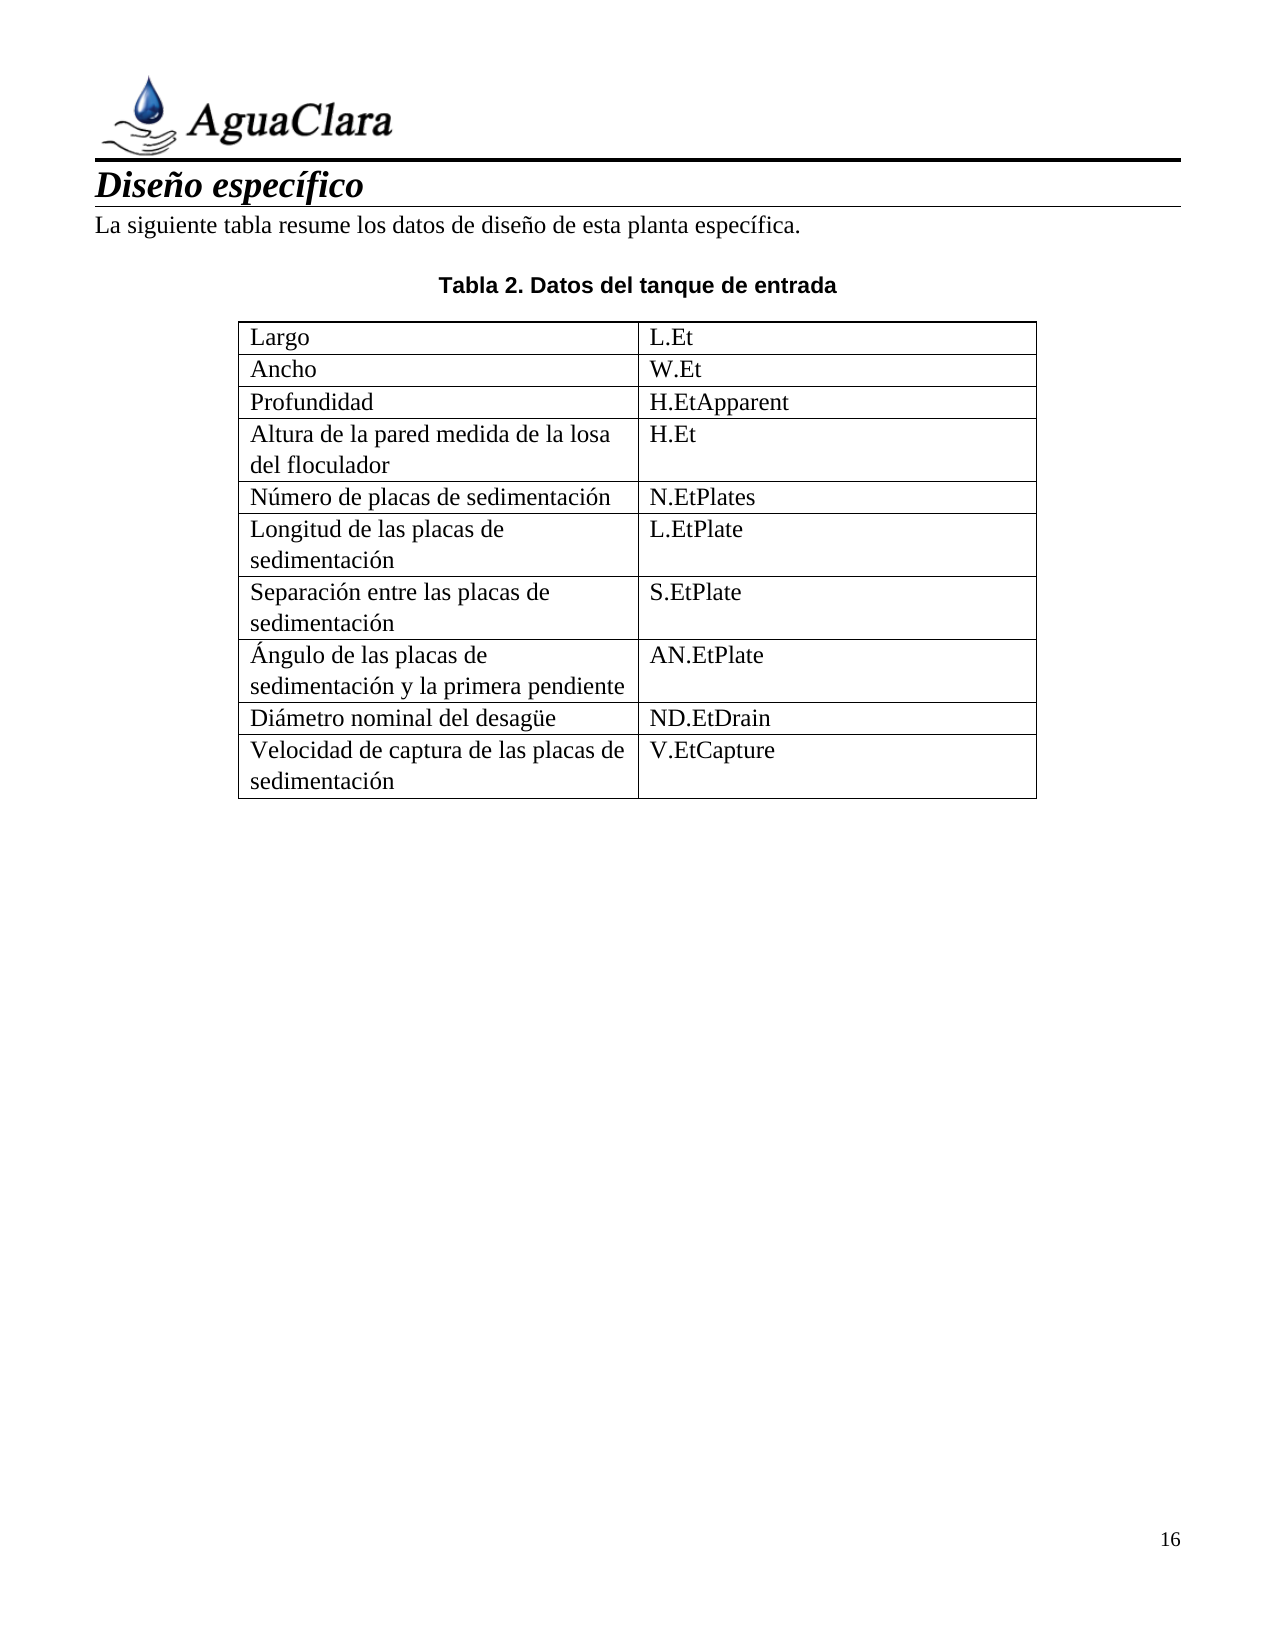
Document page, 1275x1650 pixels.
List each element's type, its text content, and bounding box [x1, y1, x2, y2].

table_cell Número de placas de sedimentación [239, 482, 638, 513]
table_cell Profundidad [239, 387, 638, 418]
text La siguiente tabla resume los datos de diseño de esta planta específica. [94, 210, 1181, 239]
table_cell W.Et [639, 355, 1036, 386]
table_cell AN.EtPlate [639, 640, 1036, 702]
subtitle Diseño específico [94, 162, 1181, 207]
table_cell Velocidad de captura de las placas de sedimentación [239, 735, 638, 797]
table_cell Ancho [239, 355, 638, 386]
table_cell V.EtCapture [639, 735, 1036, 797]
table_cell S.EtPlate [639, 577, 1036, 639]
table_cell L.EtPlate [639, 514, 1036, 576]
table_cell Altura de la pared medida de la losa del floculador [239, 419, 638, 481]
table_cell H.EtApparent [639, 387, 1036, 418]
table_cell Separación entre las placas de sedimentación [239, 577, 638, 639]
picture [94, 75, 412, 158]
table_cell ND.EtDrain [639, 703, 1036, 734]
table_header L.Et [639, 323, 1036, 353]
table_cell Ángulo de las placas de sedimentación y la primera pendiente [239, 640, 638, 702]
table_cell N.EtPlates [639, 482, 1036, 513]
table_cell Diámetro nominal del desagüe [239, 703, 638, 734]
table_header Largo [239, 323, 638, 353]
table_cell H.Et [639, 419, 1036, 481]
table_cell Longitud de las placas de sedimentación [239, 514, 638, 576]
